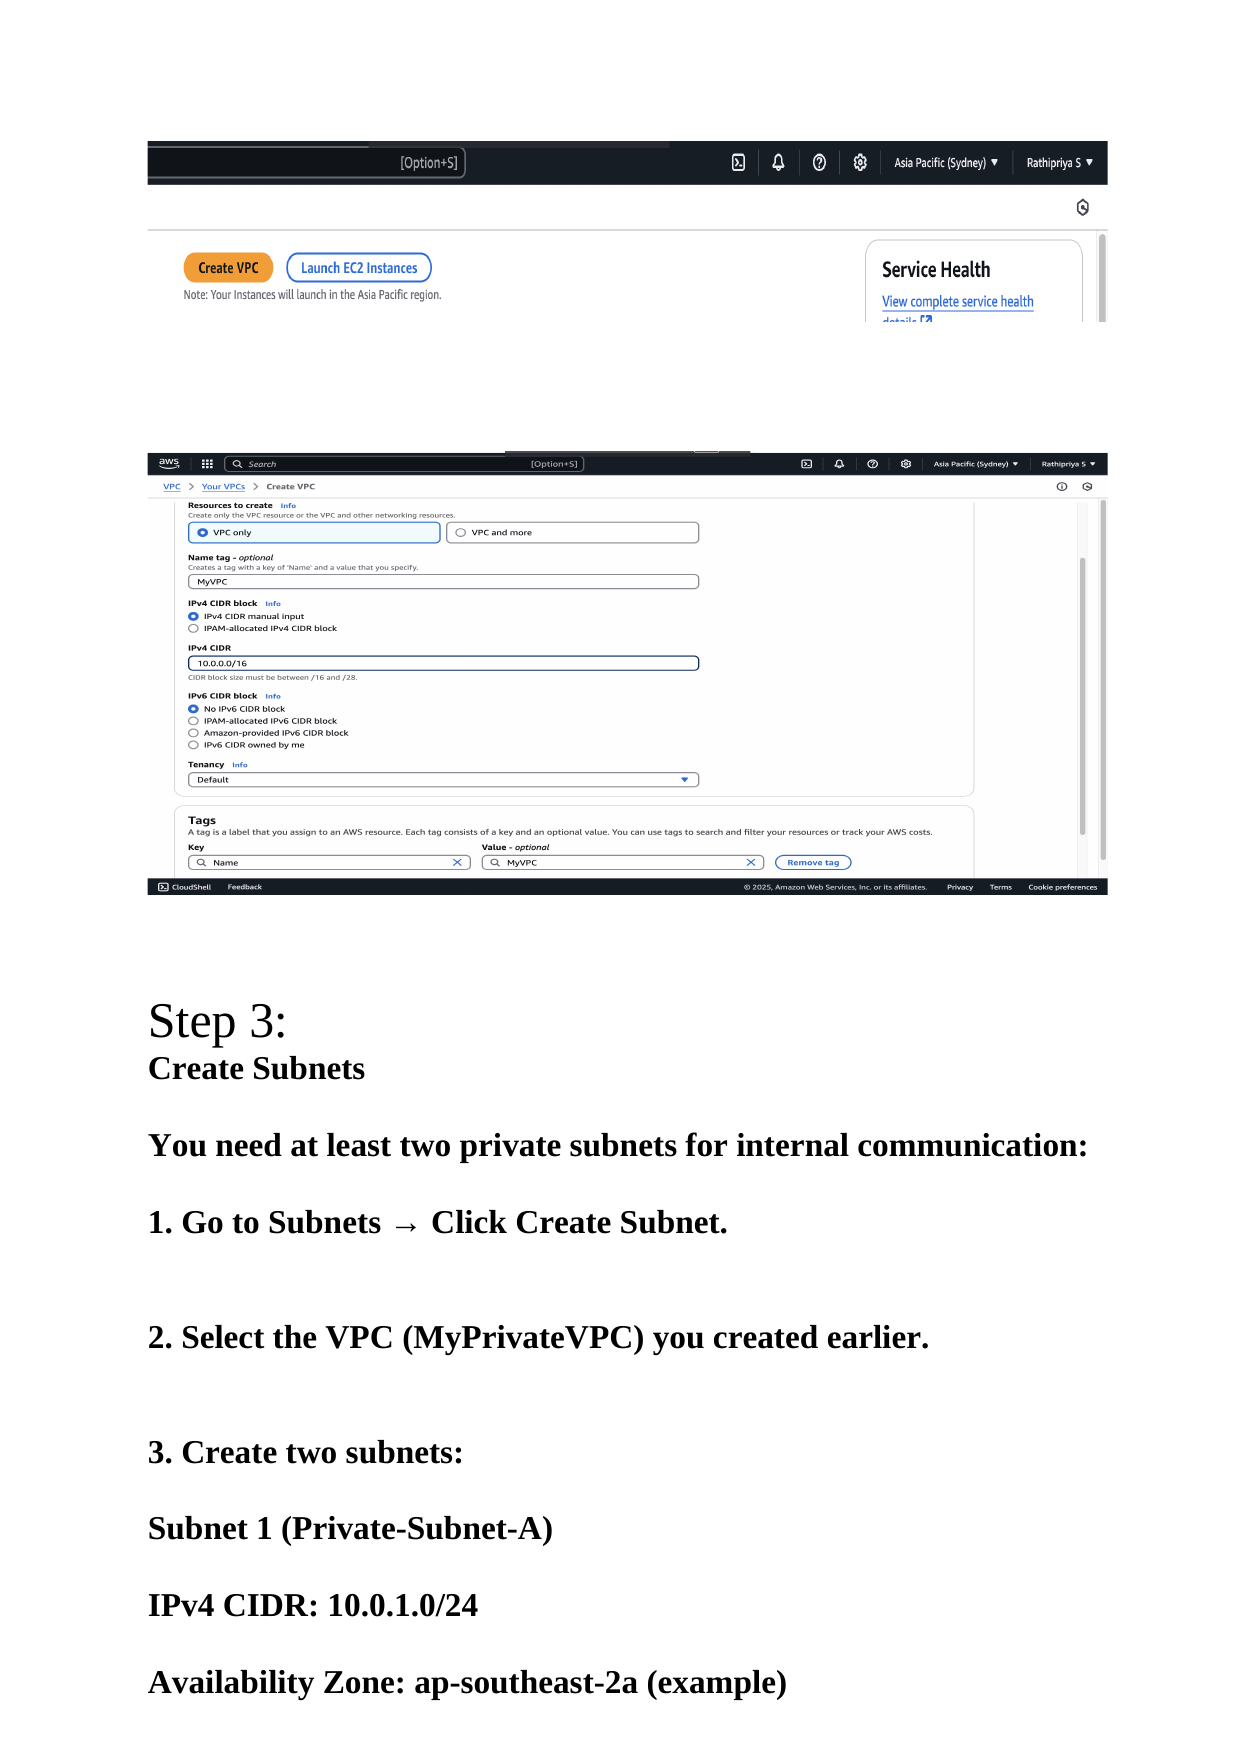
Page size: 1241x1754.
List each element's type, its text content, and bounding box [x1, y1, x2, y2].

text You need at least two private subnets for internal communication: [148, 1125, 1107, 1163]
text IPv4 CIDR: 10.0.1.0/24 [148, 1585, 1107, 1623]
subtitle Step 3: [148, 991, 1107, 1048]
text Subnet 1 (Private-Subnet-A) [148, 1508, 1107, 1547]
text 1. Go to Subnets → Click Create Subnet. [148, 1202, 1107, 1240]
text Availability Zone: ap-southeast-2a (example) [148, 1662, 1107, 1700]
picture [147, 141, 1108, 322]
picture [147, 451, 1108, 895]
text Create Subnets [148, 1048, 1107, 1087]
text 3. Create two subnets: [148, 1432, 1107, 1470]
text 2. Select the VPC (MyPrivateVPC) you created earlier. [148, 1317, 1107, 1355]
